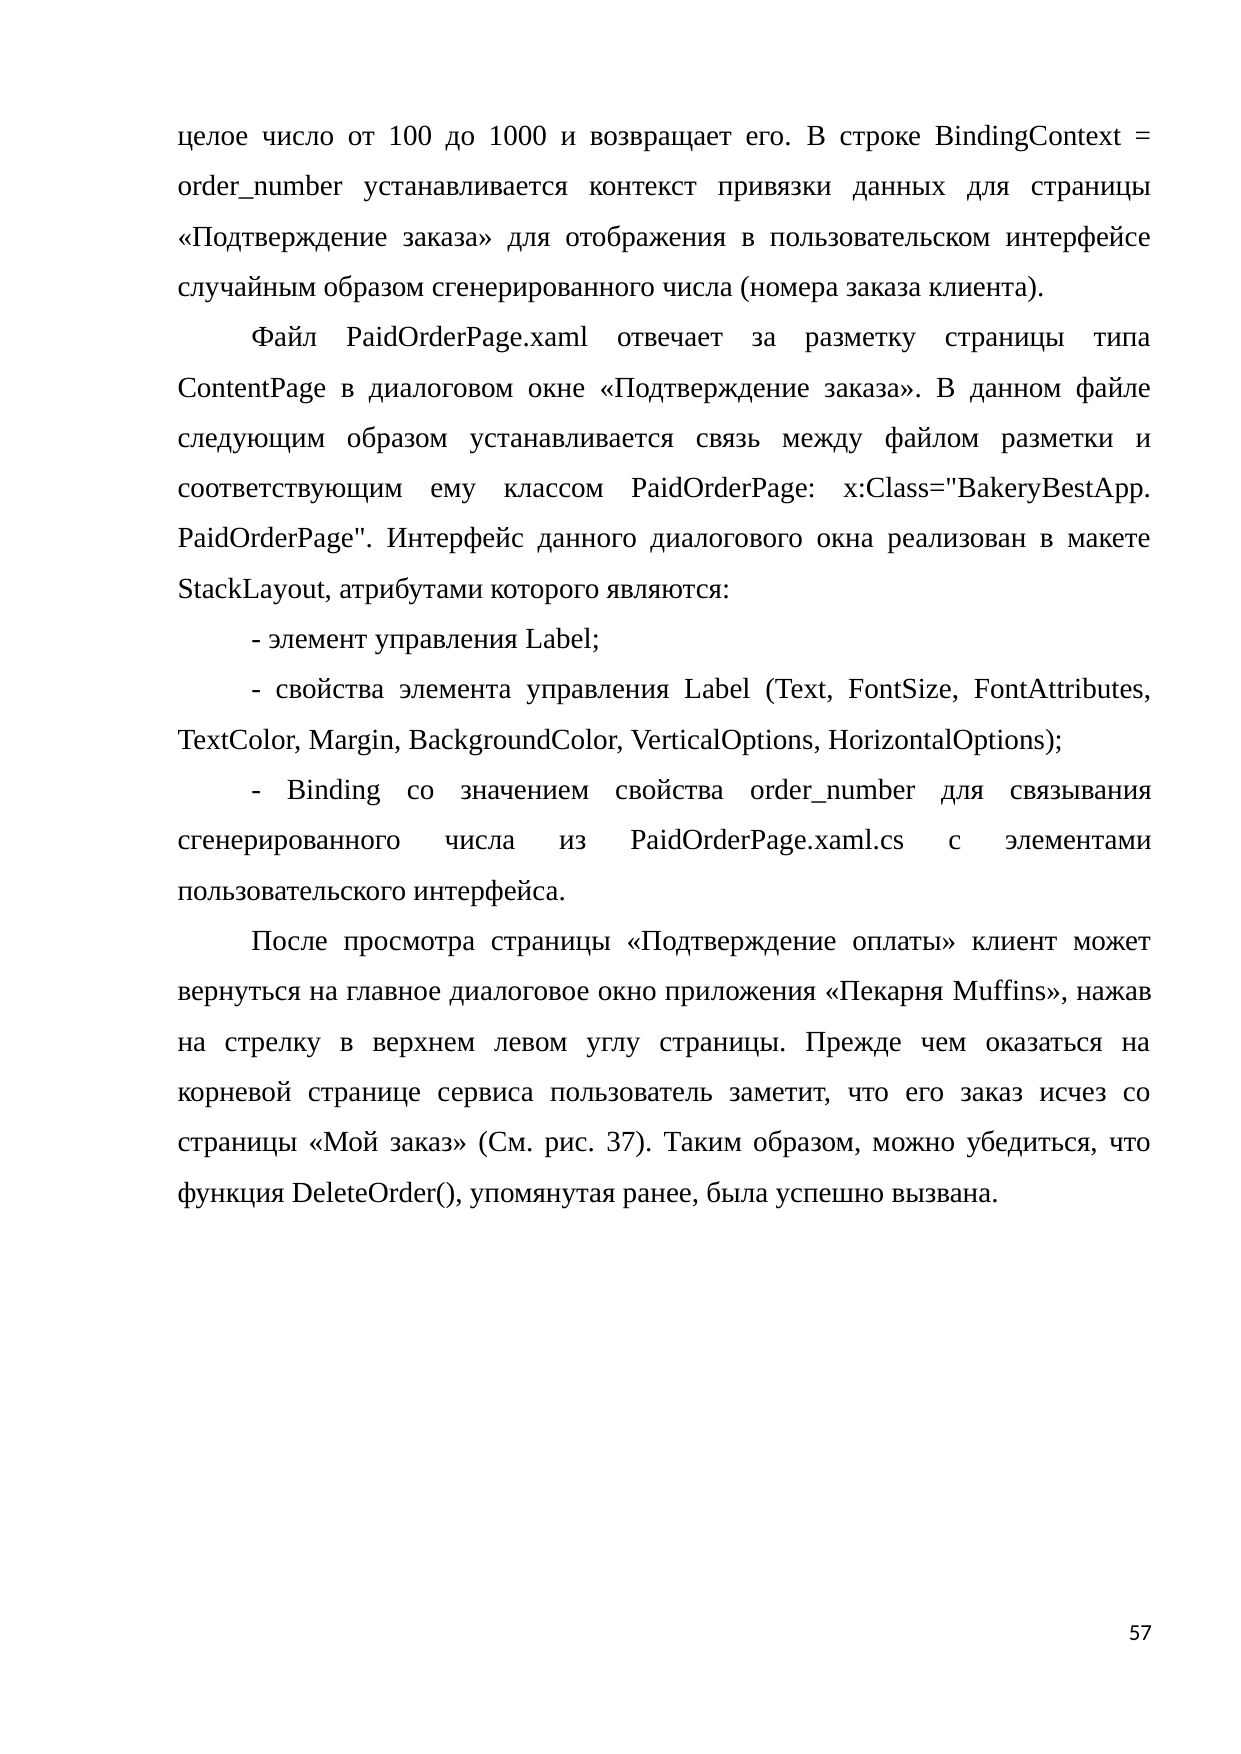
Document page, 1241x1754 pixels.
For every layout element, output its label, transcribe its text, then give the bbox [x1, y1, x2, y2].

text - свойства элемента управления Label (Text, FontSize, FontAttributes, TextColor, Margin, BackgroundColor, VerticalOptions, HorizontalOptions); [177, 672, 1152, 755]
text - Binding со значением свойства order_number для связывания сгенерированного числа из PaidOrderPage.xaml.cs с элементами пользовательского интерфейса. [177, 772, 1152, 906]
text - элемент управления Label; [177, 621, 1152, 655]
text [177, 118, 1152, 303]
text Файл PaidOrderPage.xaml отвечает за разметку страницы типа ContentPage в диалоговом окне «Подтверждение заказа». В данном файле следующим образом устанавливается связь между файлом разметки и соответствующим ему классом PaidOrderPage: x:Class="BakeryBestApp. PaidOrderPage". Интерфейс данного диалогового окна реализован в макете StackLayout, атрибутами которого являются: [177, 319, 1152, 604]
text После просмотра страницы «Подтверждение оплаты» клиент может вернуться на главное диалоговое окно приложения «Пекарня Muffins», нажав на стрелку в верхнем левом углу страницы. Прежде чем оказаться на корневой странице сервиса пользователь заметит, что его заказ исчез со страницы «Мой заказ» (См. рис. 37). Таким образом, можно убедиться, что функция DeleteOrder(), упомянутая ранее, была успешно вызвана. [177, 923, 1152, 1208]
